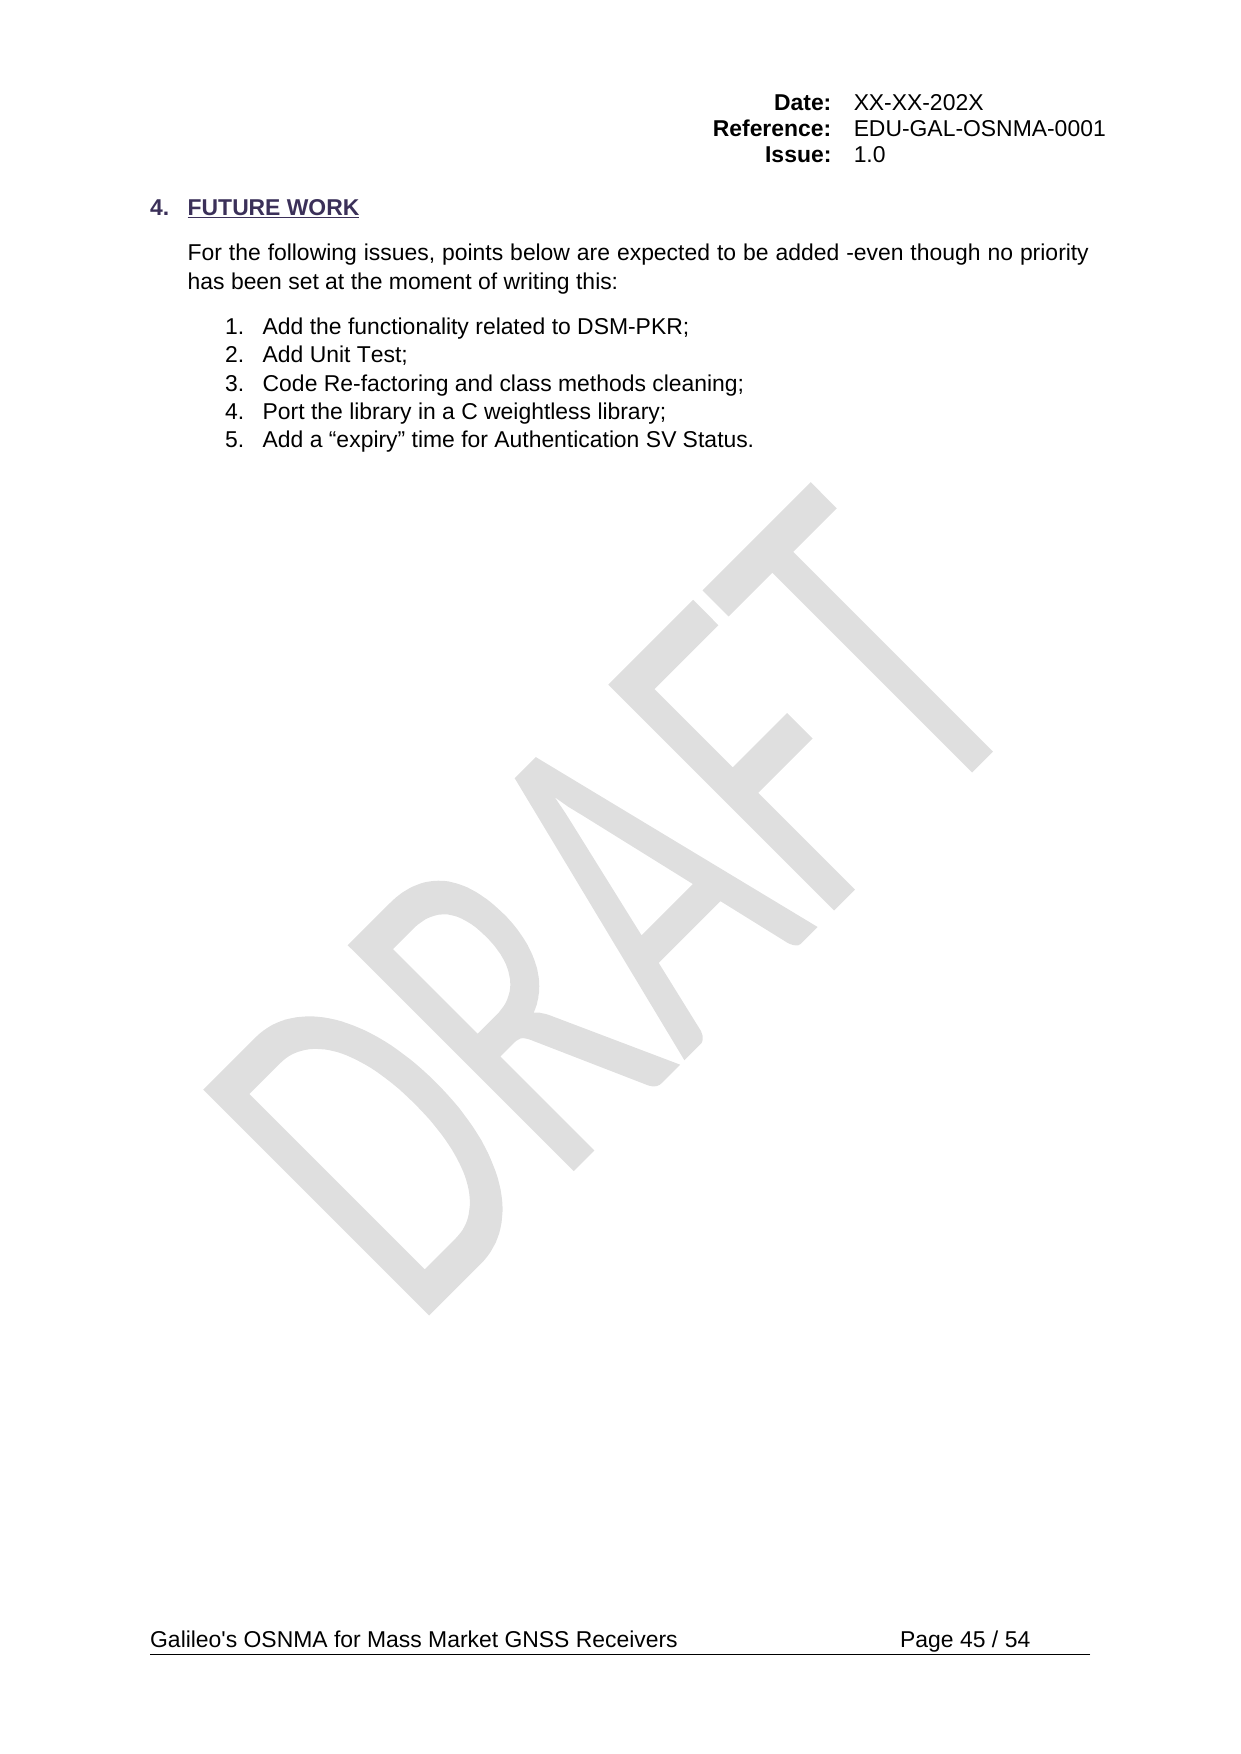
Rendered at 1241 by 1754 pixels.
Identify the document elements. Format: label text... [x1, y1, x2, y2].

list Add Unit Test; [225, 341, 1090, 367]
list Add the functionality related to DSM-PKR; [225, 313, 1090, 339]
text For the following issues, points below are expected to be added -even though no priority has been set at the moment of writing this: [187, 239, 1090, 294]
subtitle Future Work [150, 194, 1090, 220]
list Port the library in a C weightless library; [225, 398, 1090, 424]
list Code Re-factoring and class methods cleaning; [225, 369, 1090, 396]
list Add a “expiry” time for Authentication SV Status. [225, 426, 1090, 453]
